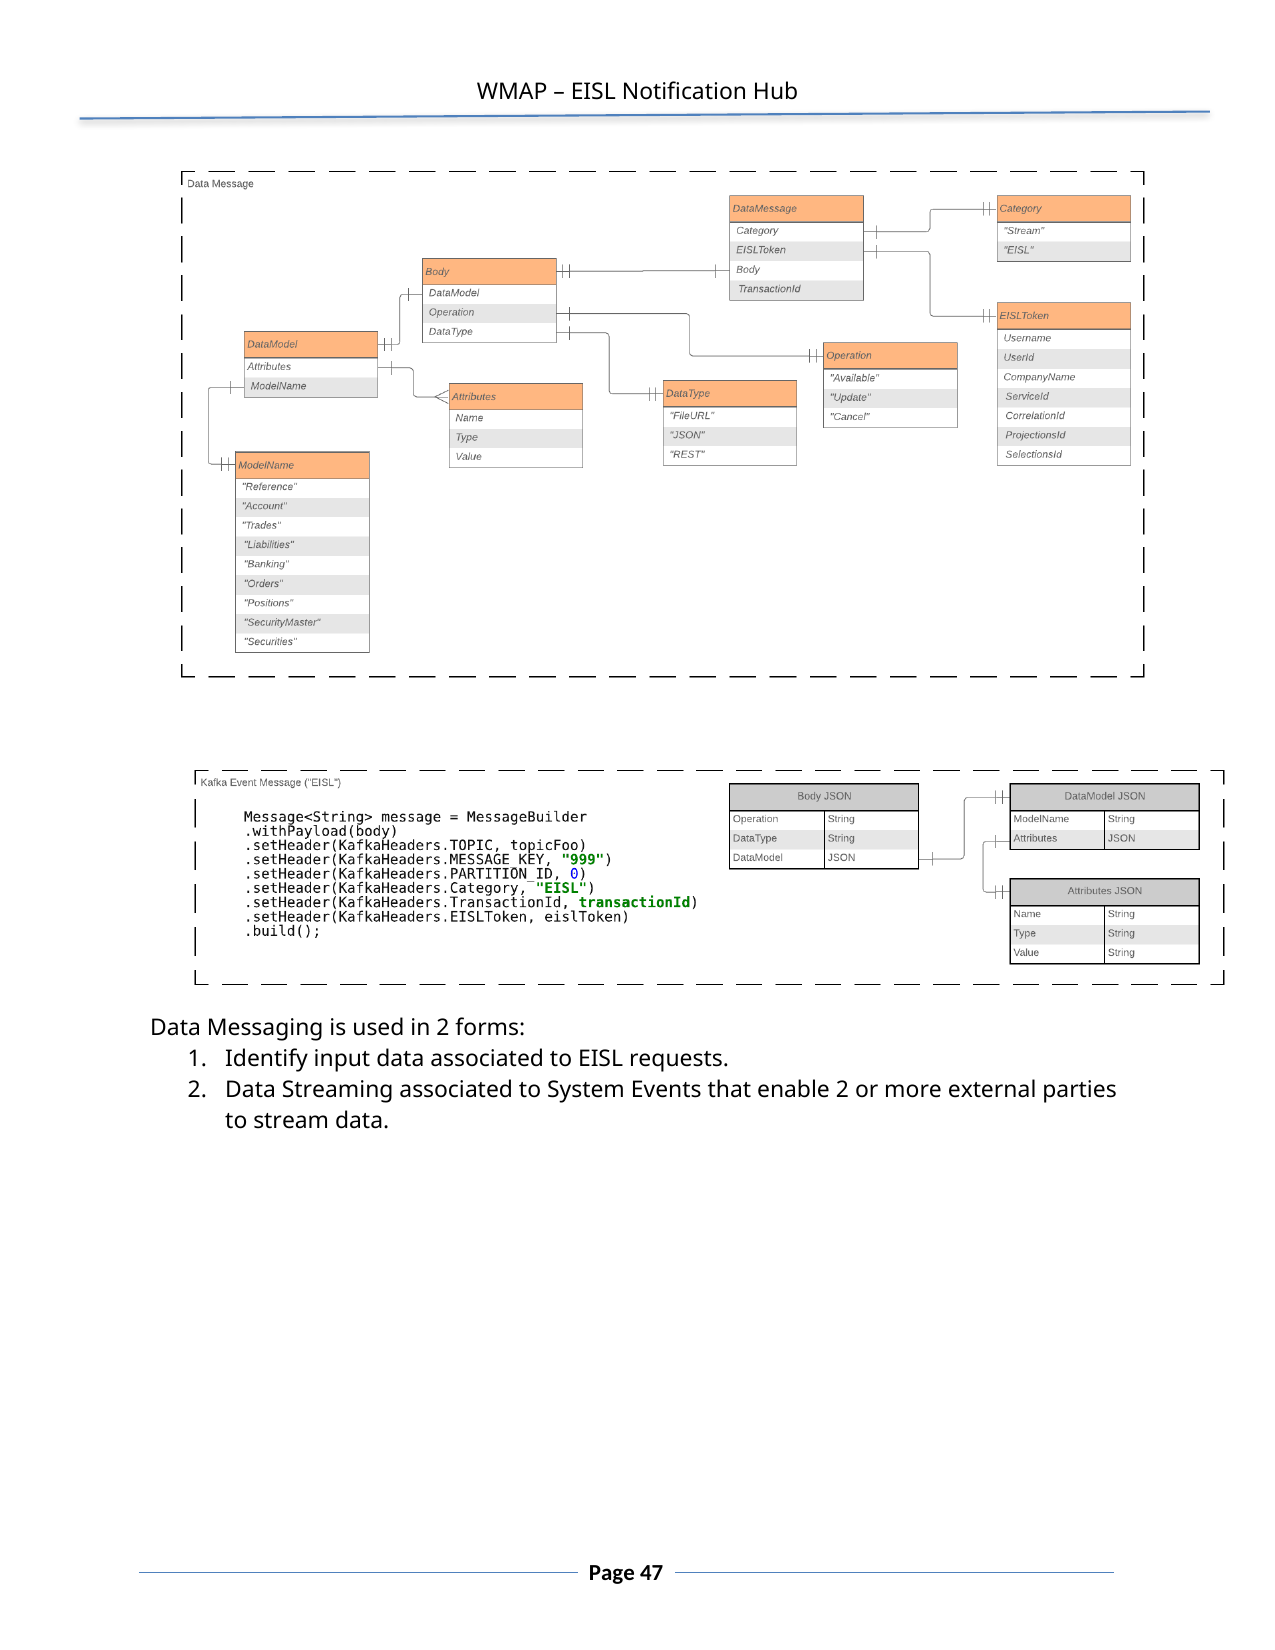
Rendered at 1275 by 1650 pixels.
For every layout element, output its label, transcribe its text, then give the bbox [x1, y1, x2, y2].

text Data Messaging is used in 2 forms: [150, 1010, 1125, 1042]
list Identify input data associated to EISL requests. [187, 1042, 1125, 1073]
list Data Streaming associated to System Events that enable 2 or more external parties to stream data. [187, 1073, 1125, 1135]
